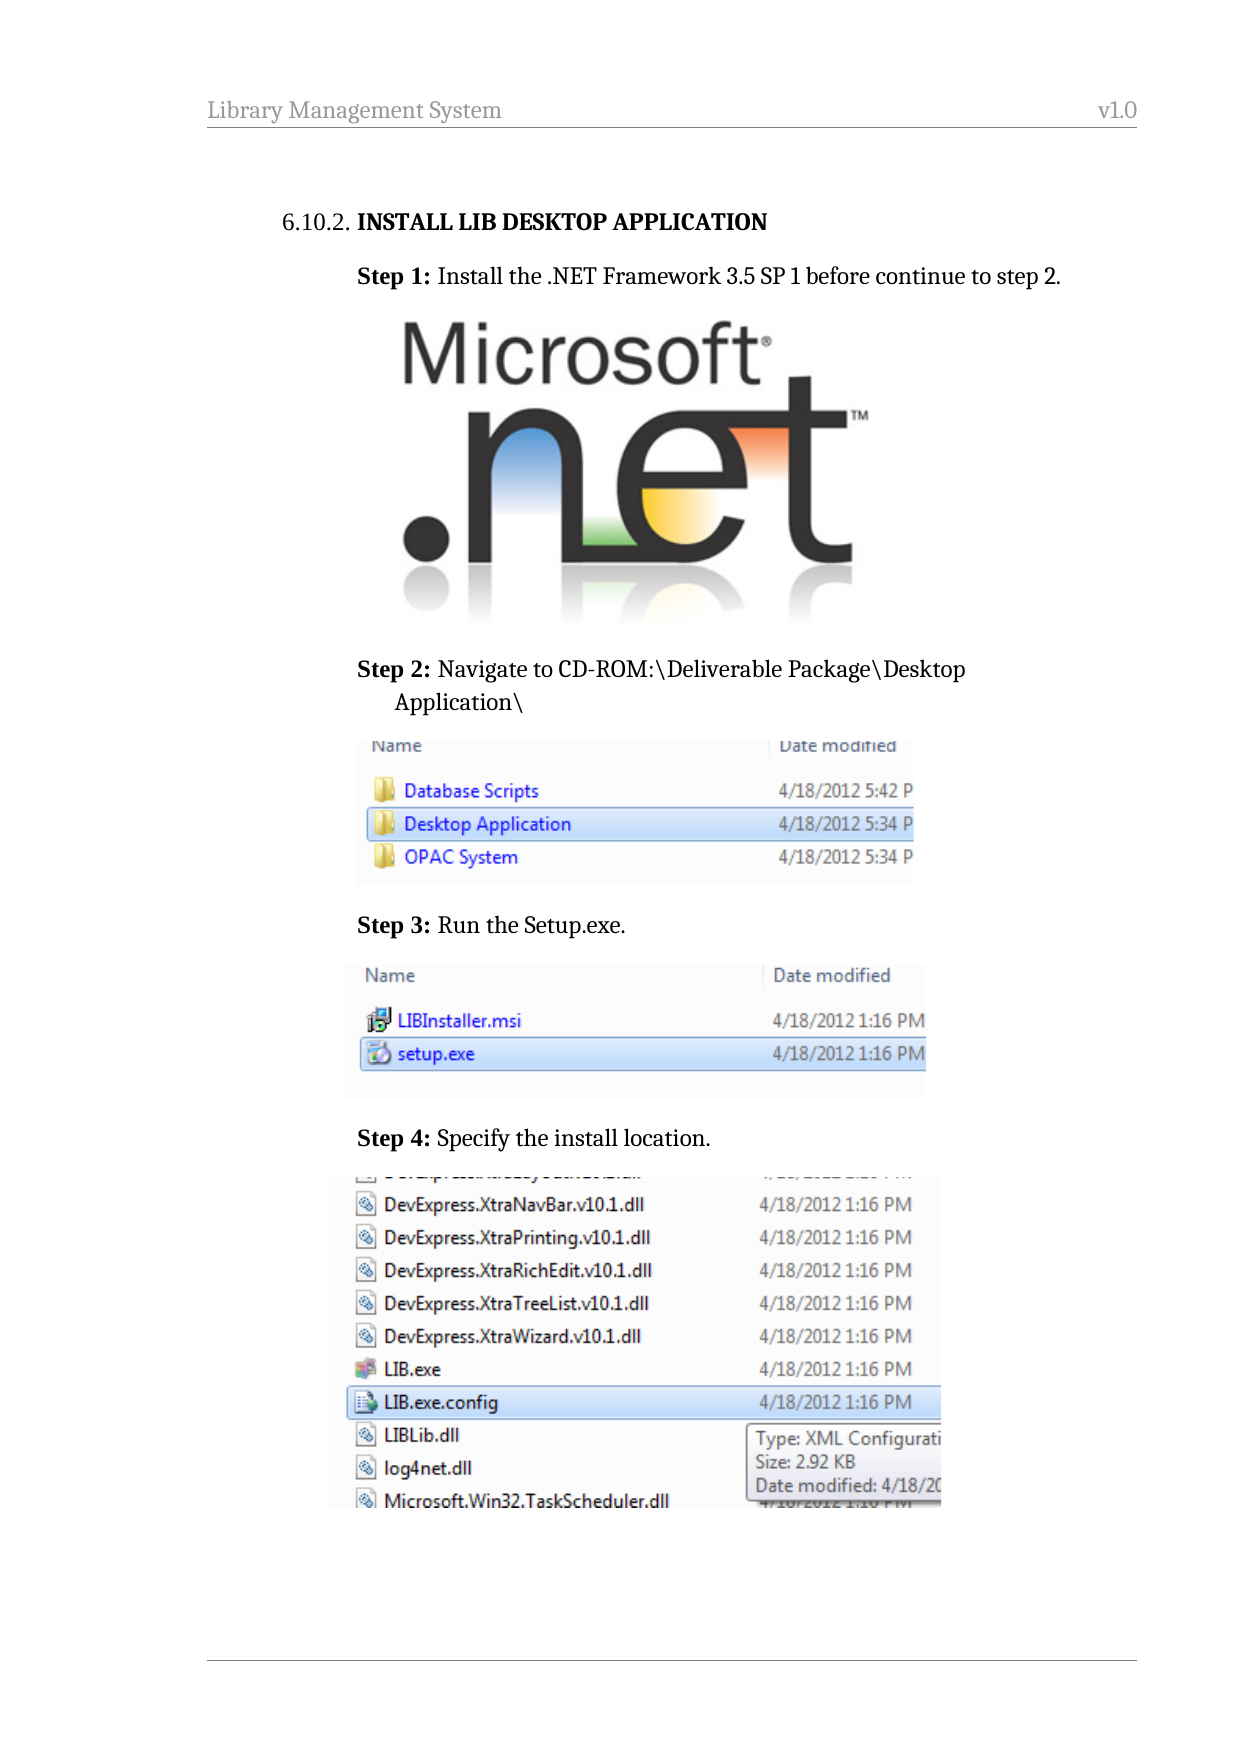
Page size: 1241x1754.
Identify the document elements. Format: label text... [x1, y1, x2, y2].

picture [343, 965, 927, 1098]
picture [328, 1177, 942, 1508]
picture [356, 741, 914, 886]
picture [400, 316, 870, 629]
list Run the Setup.exe. [357, 910, 1063, 940]
list Specify the install location. [357, 1123, 1063, 1153]
subtitle Install LIB Desktop Application [282, 207, 1063, 236]
list Install the .NET Framework 3.5 SP 1 before continue to step 2. [357, 261, 1063, 291]
list Navigate to CD-ROM:\Deliverable Package\Desktop Application\ [357, 654, 1063, 716]
